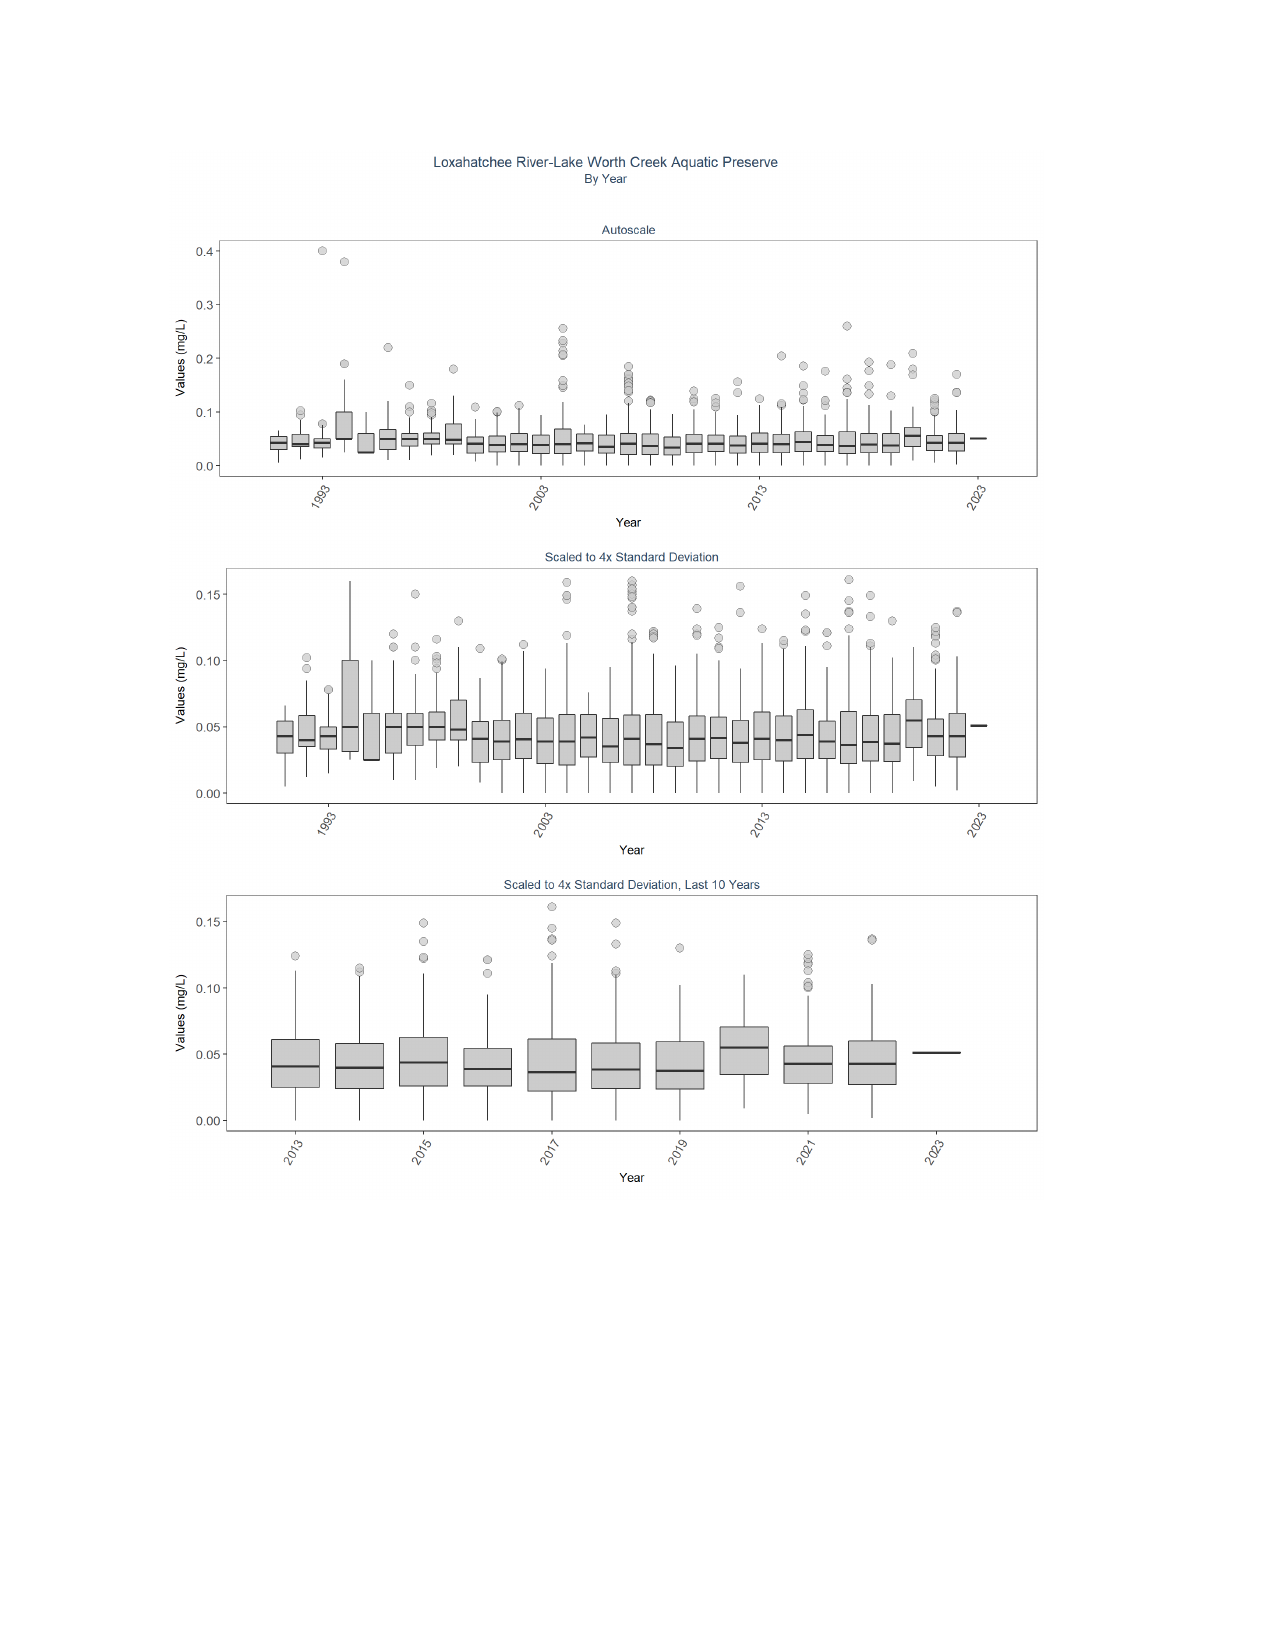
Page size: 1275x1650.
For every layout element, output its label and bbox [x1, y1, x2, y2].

picture [168, 150, 1044, 1200]
